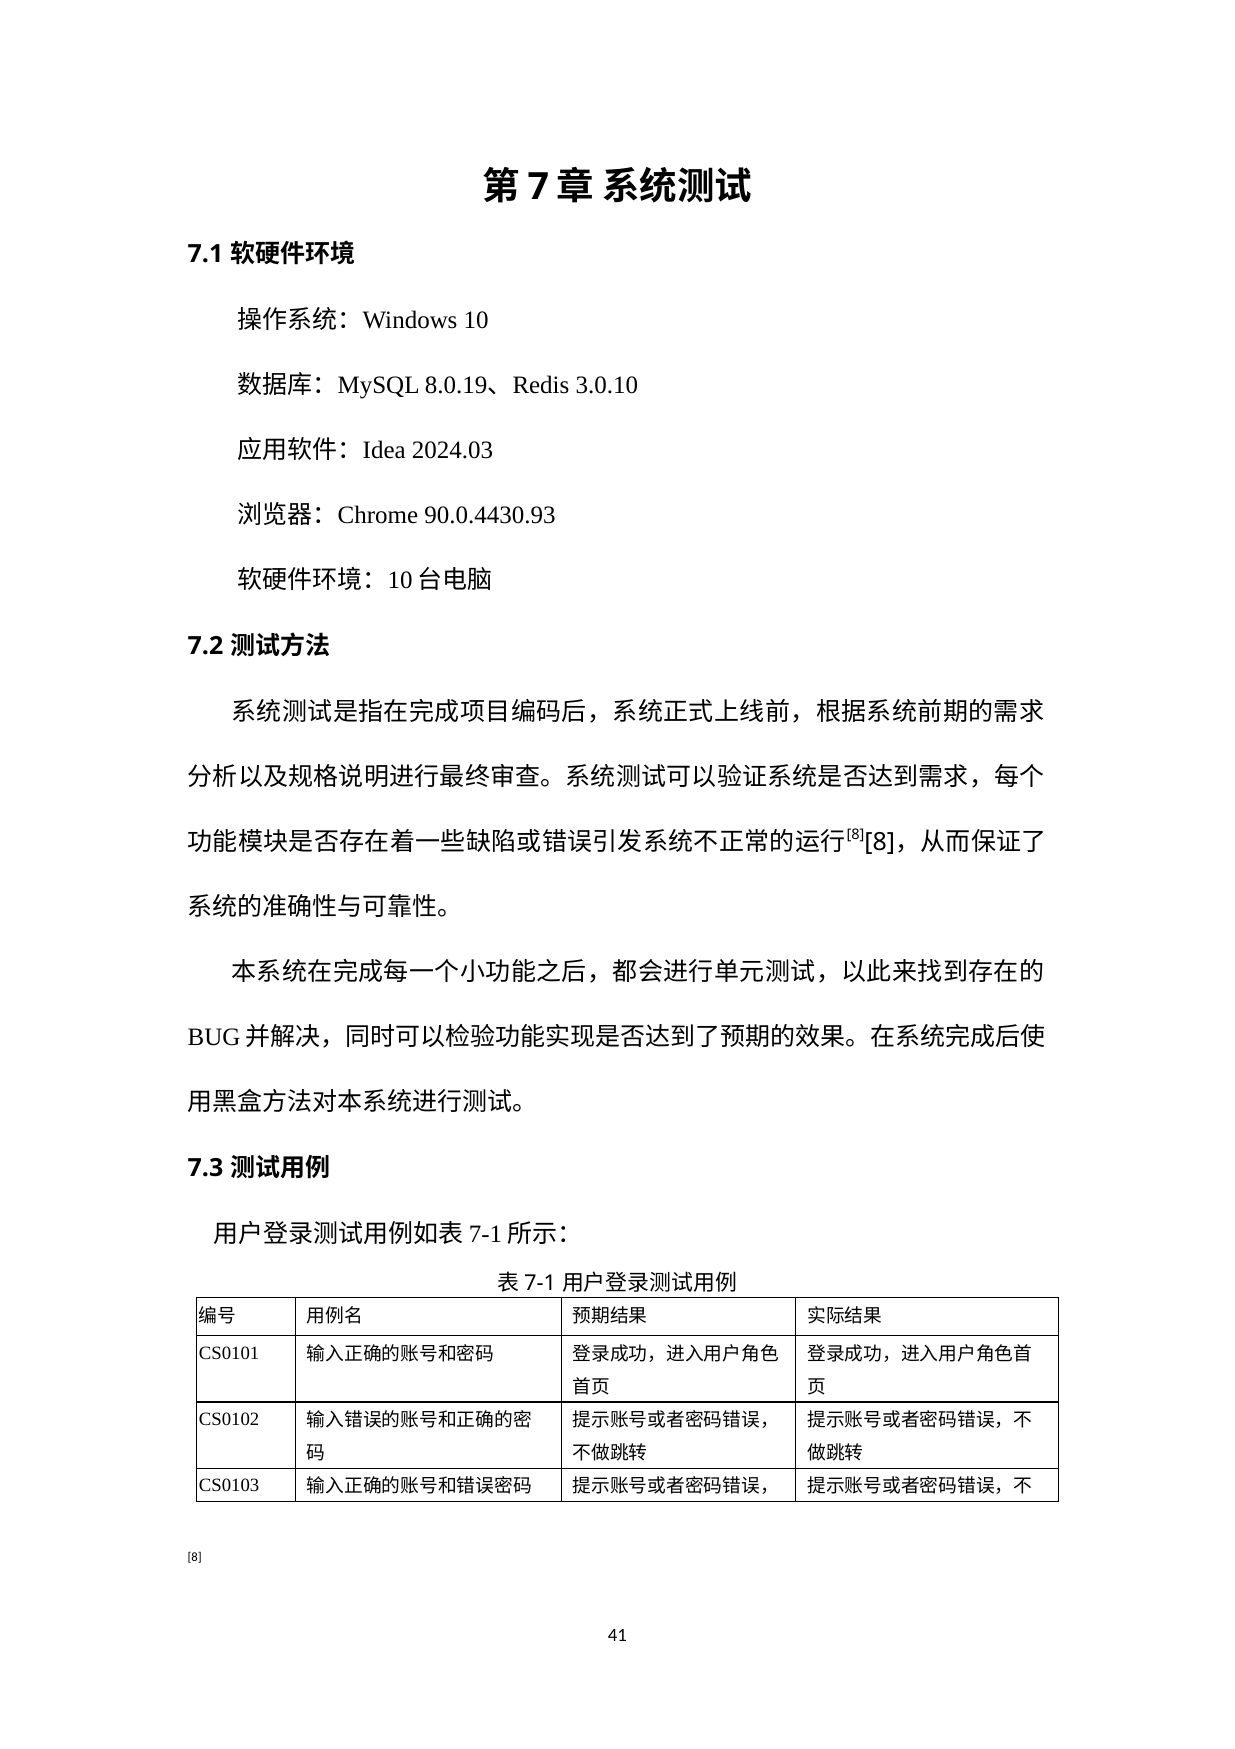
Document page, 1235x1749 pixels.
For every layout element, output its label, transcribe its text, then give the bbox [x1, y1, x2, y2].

table_cell 提示账号或者密码错误，不做跳转 [562, 1469, 795, 1501]
text 第7章 系统测试 [187, 151, 1047, 216]
table_header 编号 [197, 1298, 295, 1335]
table_header 实际结果 [796, 1298, 1058, 1335]
table_cell 输入正确的账号和错误密码 [296, 1469, 561, 1501]
table_cell CS0103 [197, 1469, 295, 1501]
text 7.3 测试用例 [187, 1133, 1047, 1198]
table_cell CS0101 [197, 1336, 295, 1401]
text 表7-1 用户登录测试用例 [187, 1264, 1047, 1297]
table_cell 输入错误的账号和正确的密码 [296, 1403, 561, 1467]
table_header 用例名 [296, 1298, 561, 1335]
text 系统测试是指在完成项目编码后，系统正式上线前，根据系统前期的需求分析以及规格说明进行最终审查。系统测试可以验证系统是否达到需求，每个功能模块是否存在着一些缺陷或错误引发系统不正常的运行[8]，从而保证了系统的准确性与可靠性。 [187, 677, 1047, 937]
text 本系统在完成每一个小功能之后，都会进行单元测试，以此来找到存在的BUG并解决，同时可以检验功能实现是否达到了预期的效果。在系统完成后使用黑盒方法对本系统进行测试。 [187, 937, 1047, 1132]
subtitle 7.1 软硬件环境 [187, 219, 1047, 284]
text 操作系统：Windows 10 [187, 285, 1047, 350]
table_cell CS0102 [197, 1403, 295, 1467]
text 用户登录测试用例如表7-1所示： [187, 1199, 1047, 1264]
table_cell 提示账号或者密码错误，不做跳转 [796, 1469, 1058, 1501]
table_cell 提示账号或者密码错误，不做跳转 [562, 1403, 795, 1467]
table_cell 登录成功，进入用户角色首页 [796, 1336, 1058, 1401]
text 浏览器：Chrome 90.0.4430.93 [187, 480, 1047, 545]
table_cell 提示账号或者密码错误，不做跳转 [796, 1403, 1058, 1467]
table_header 预期结果 [562, 1298, 795, 1335]
text 7.2 测试方法 [187, 611, 1047, 676]
table_cell 登录成功，进入用户角色首页 [562, 1336, 795, 1401]
table_cell 输入正确的账号和密码 [296, 1336, 561, 1401]
text 软硬件环境：10台电脑 [187, 545, 1047, 610]
text 应用软件：Idea 2024.03 [187, 415, 1047, 480]
text 数据库：MySQL 8.0.19、Redis 3.0.10 [187, 350, 1047, 415]
